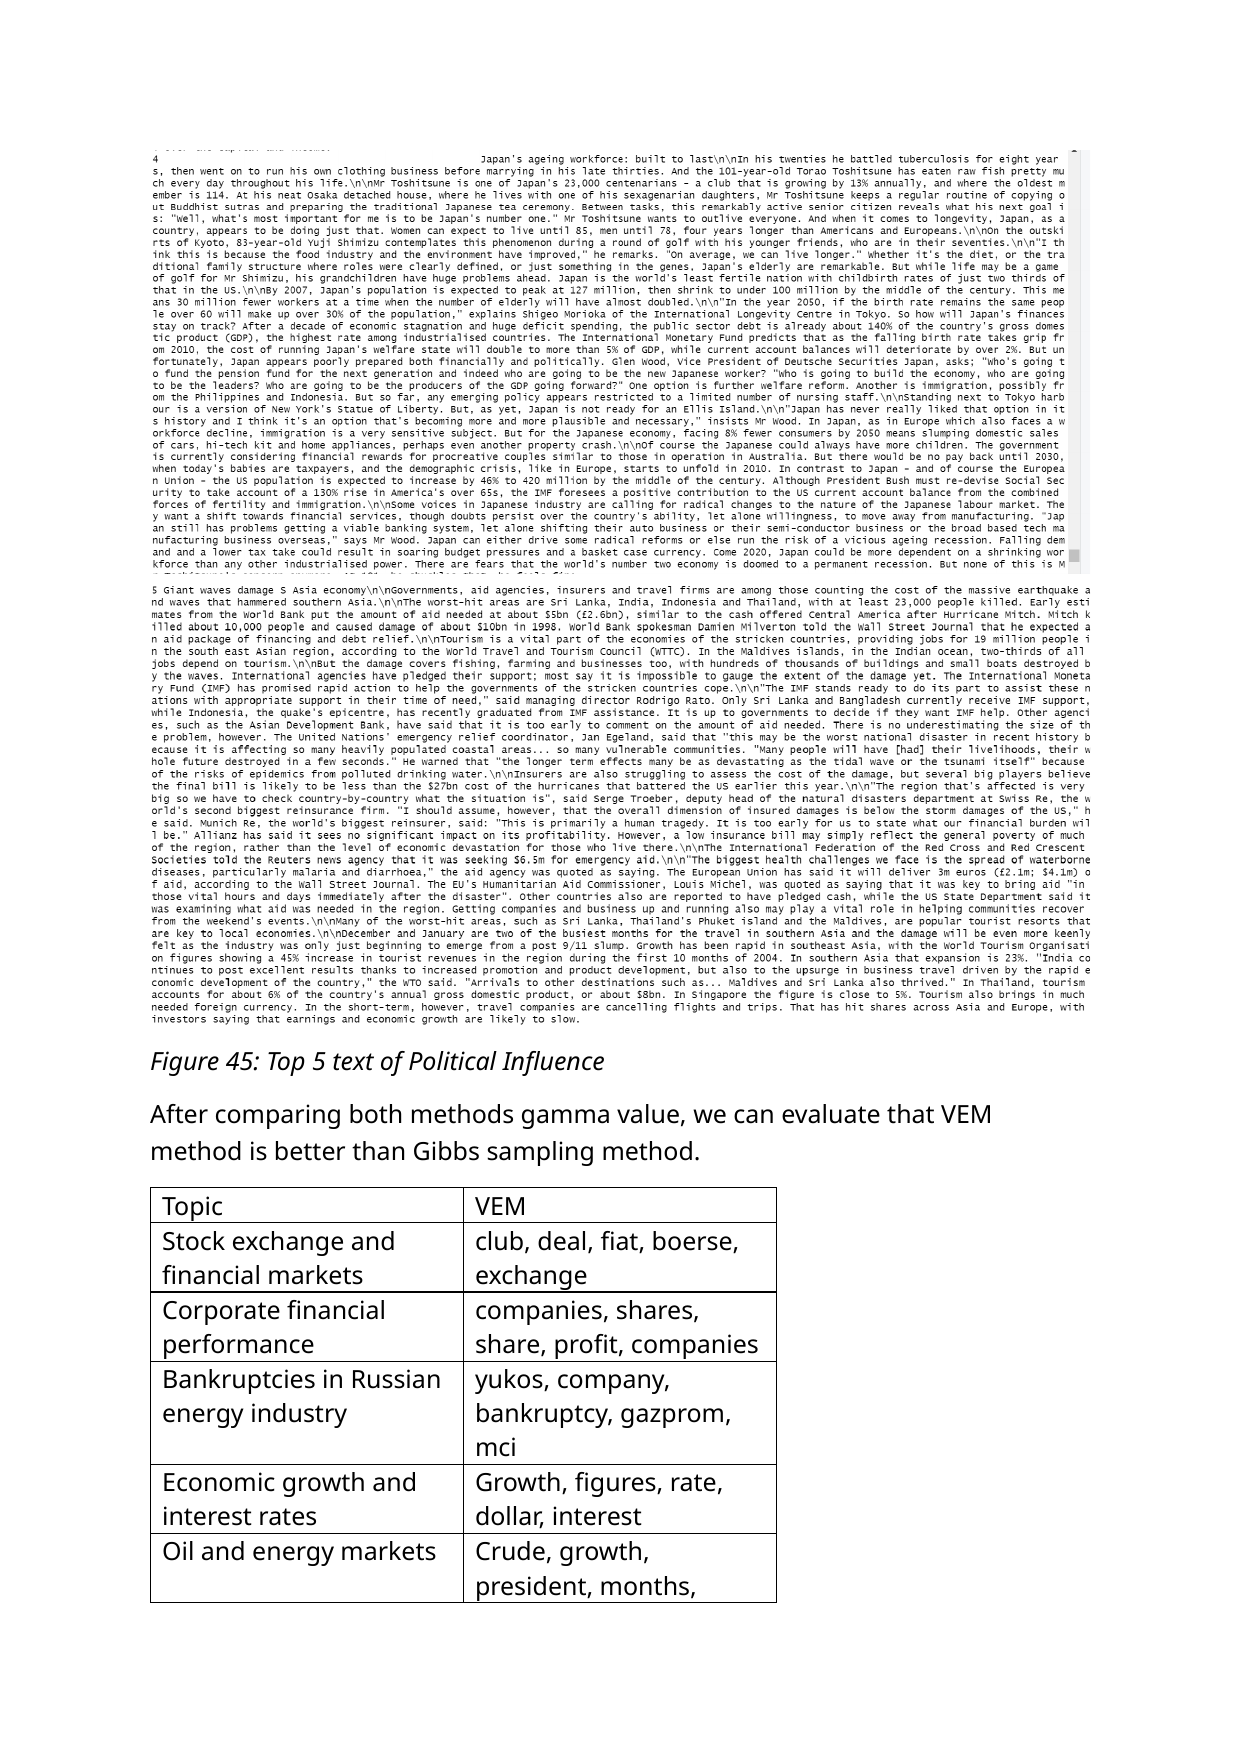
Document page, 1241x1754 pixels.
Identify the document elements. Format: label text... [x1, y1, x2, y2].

picture [150, 150, 1091, 574]
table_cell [151, 1534, 463, 1602]
table_cell Corporate financial performance [151, 1293, 463, 1361]
table_cell Stock exchange and financial markets [151, 1223, 463, 1291]
picture [150, 583, 1091, 1025]
table_cell Growth, figures, rate, dollar, interest [464, 1465, 776, 1533]
table_cell yukos, company, bankruptcy, gazprom, mci [464, 1362, 776, 1464]
text Figure 45: Top 5 text of Political Influence [150, 1043, 1090, 1078]
table_cell club, deal, fiat, boerse, exchange [464, 1223, 776, 1291]
table_cell Economic growth and interest rates [151, 1465, 463, 1533]
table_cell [464, 1534, 776, 1602]
text After comparing both methods gamma value, we can evaluate that VEM method is better than Gibbs sampling method. [150, 1097, 1090, 1168]
table_cell Bankruptcies in Russian energy industry [151, 1362, 463, 1464]
table_cell companies, shares, share, profit, companies [464, 1293, 776, 1361]
table_header Topic [151, 1188, 463, 1222]
table_header VEM [464, 1188, 776, 1222]
